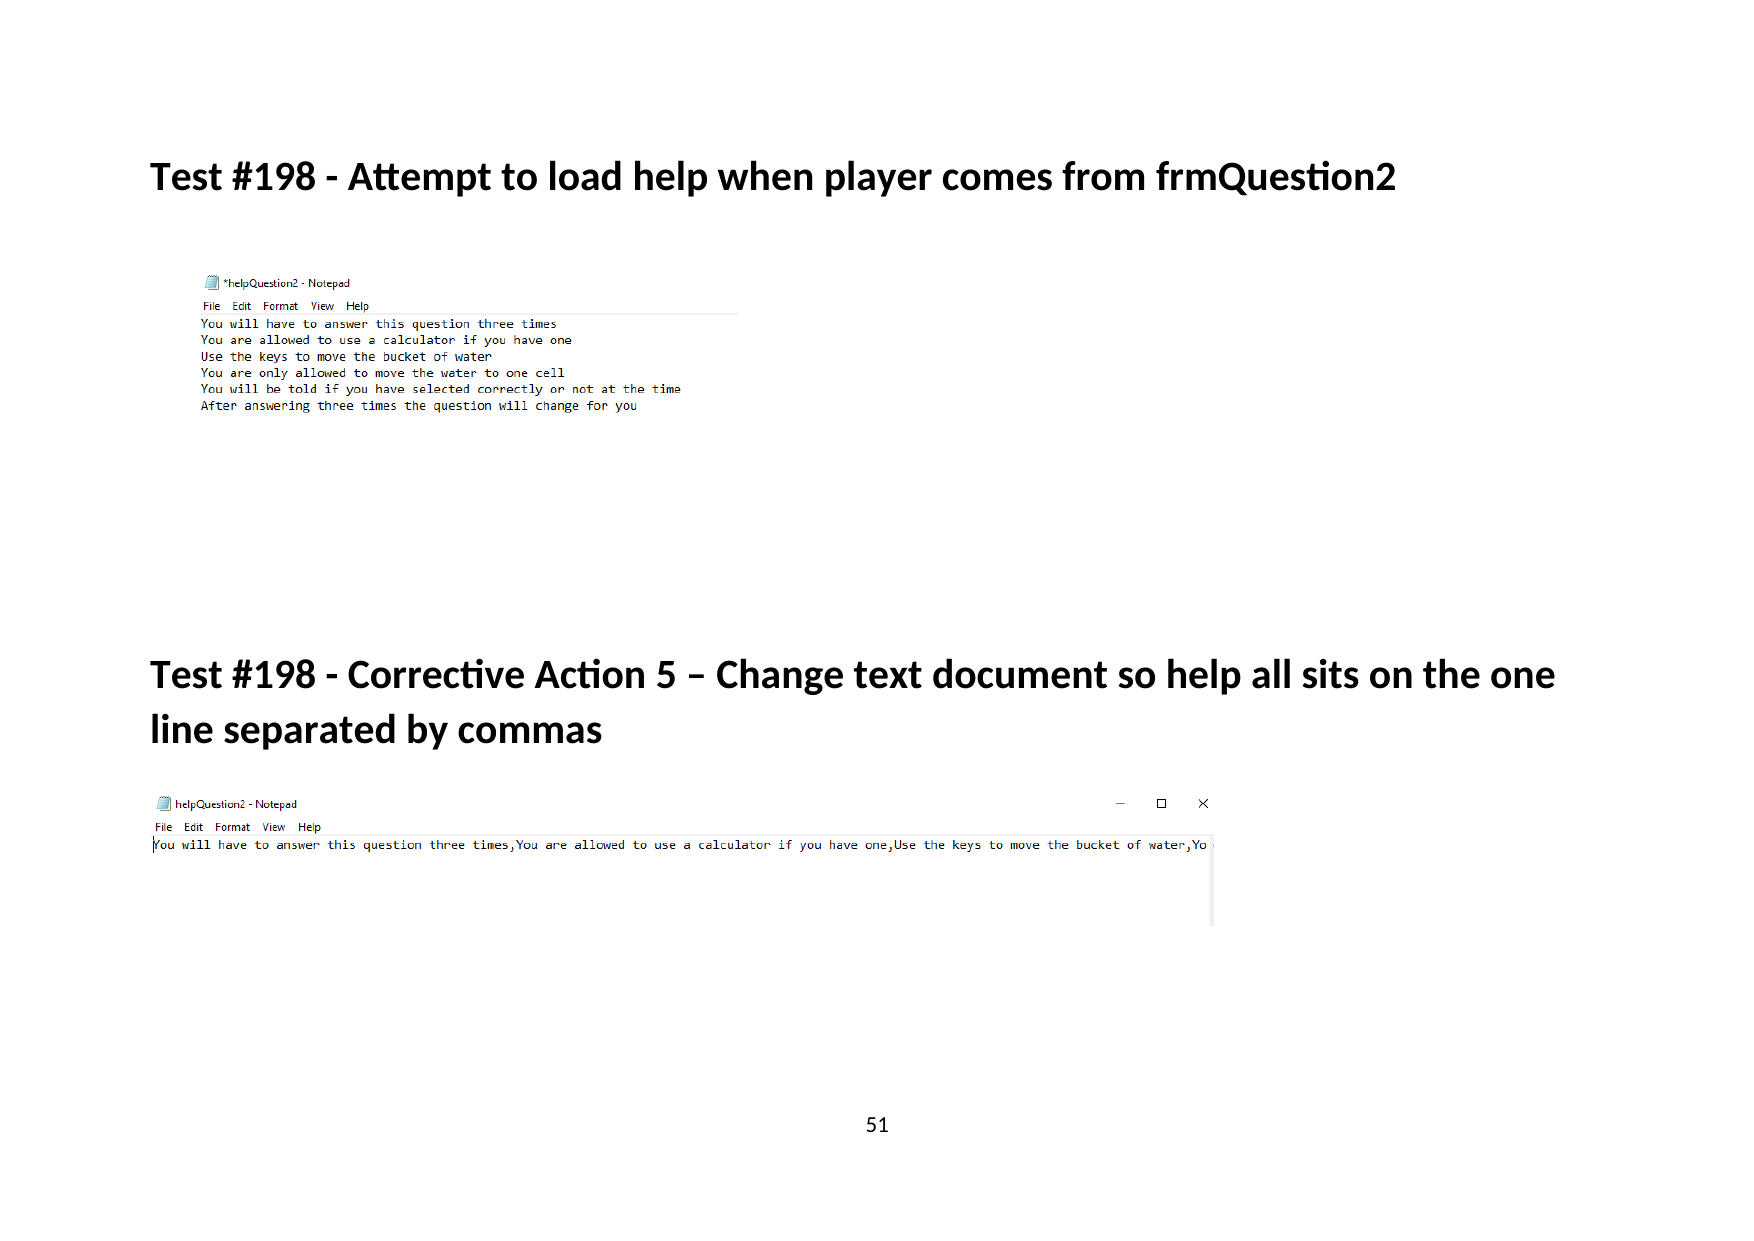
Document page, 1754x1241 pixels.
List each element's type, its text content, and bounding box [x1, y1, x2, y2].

text Test #198 - Attempt to load help when player comes from frmQuestion2 [150, 150, 1604, 201]
picture [200, 270, 739, 571]
text Test #198 - Corrective Action 5 – Change text document so help all sits on the one line separated by commas [150, 648, 1604, 754]
picture [150, 791, 1214, 926]
